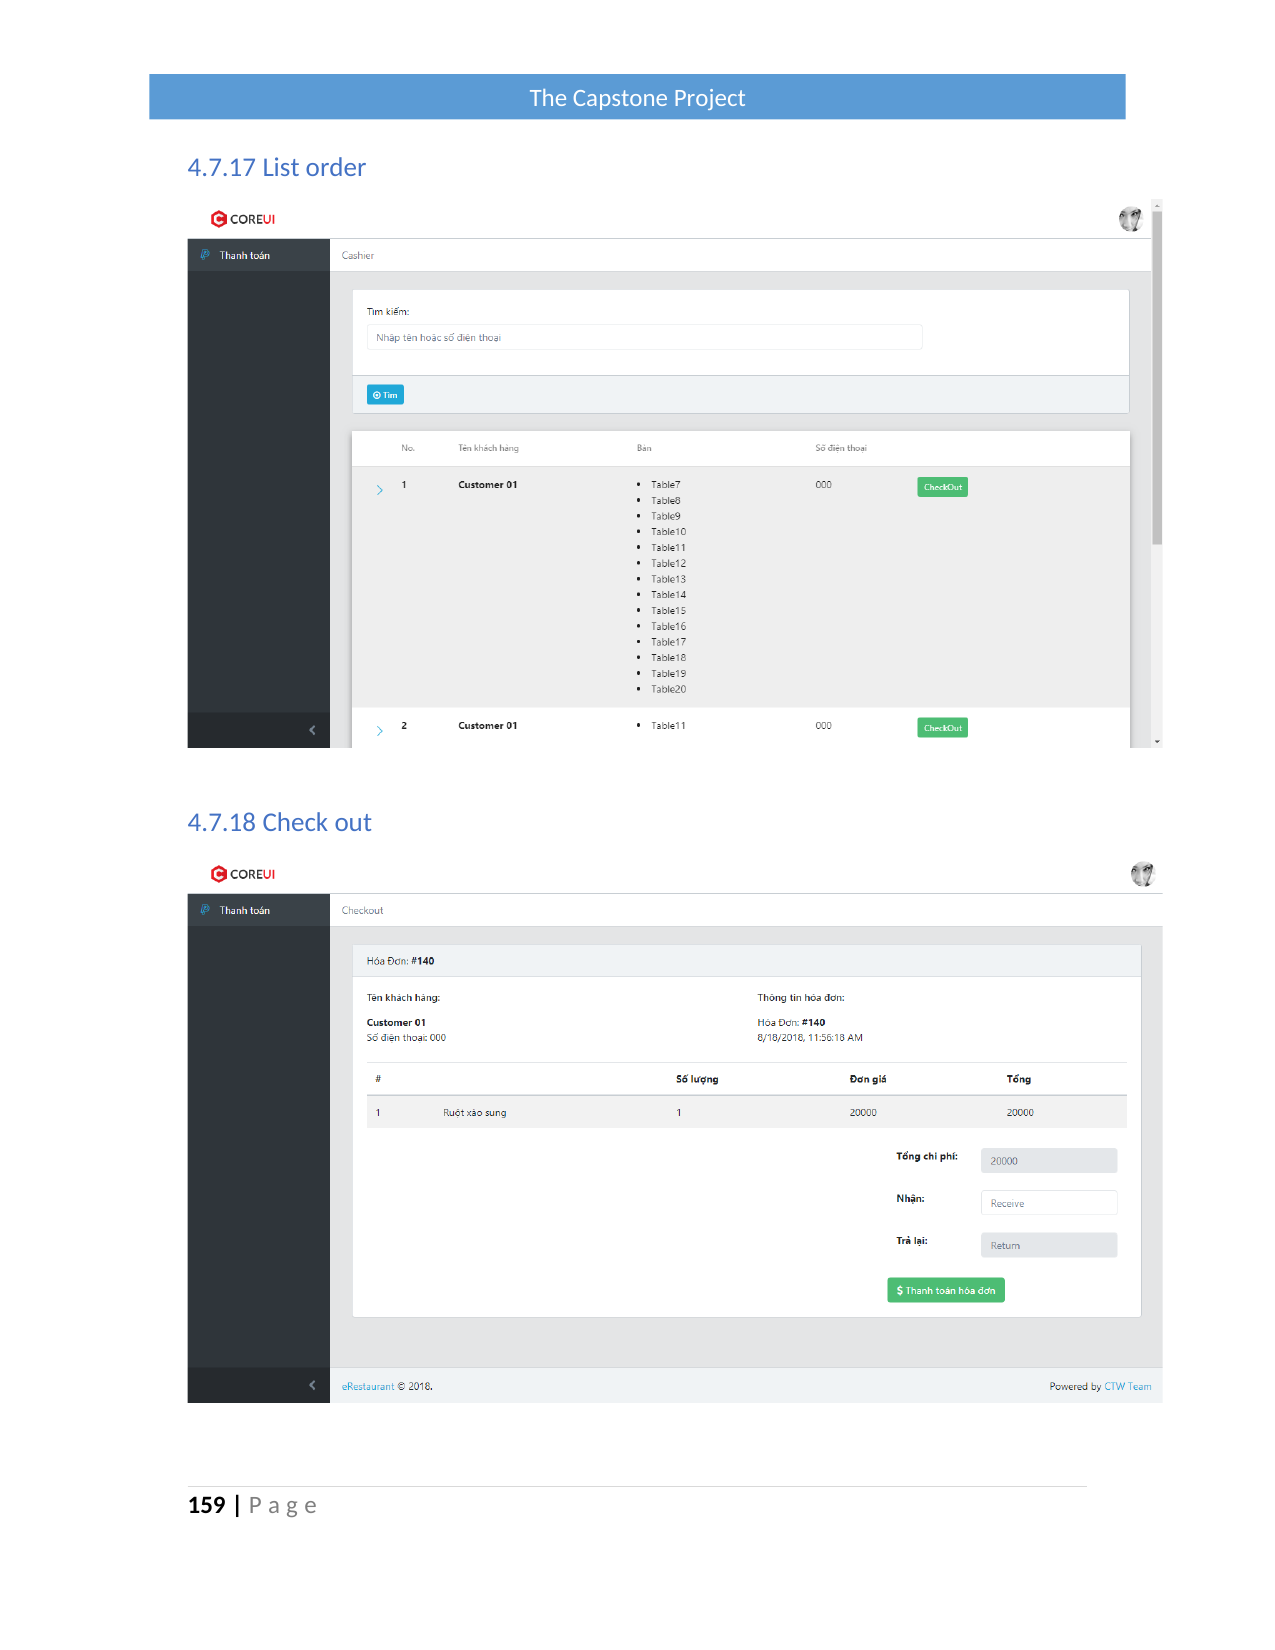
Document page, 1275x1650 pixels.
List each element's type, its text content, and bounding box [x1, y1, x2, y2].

picture [187, 854, 1163, 1403]
picture [187, 199, 1163, 748]
subtitle Check out [187, 805, 1087, 838]
subtitle List order [187, 150, 1087, 183]
